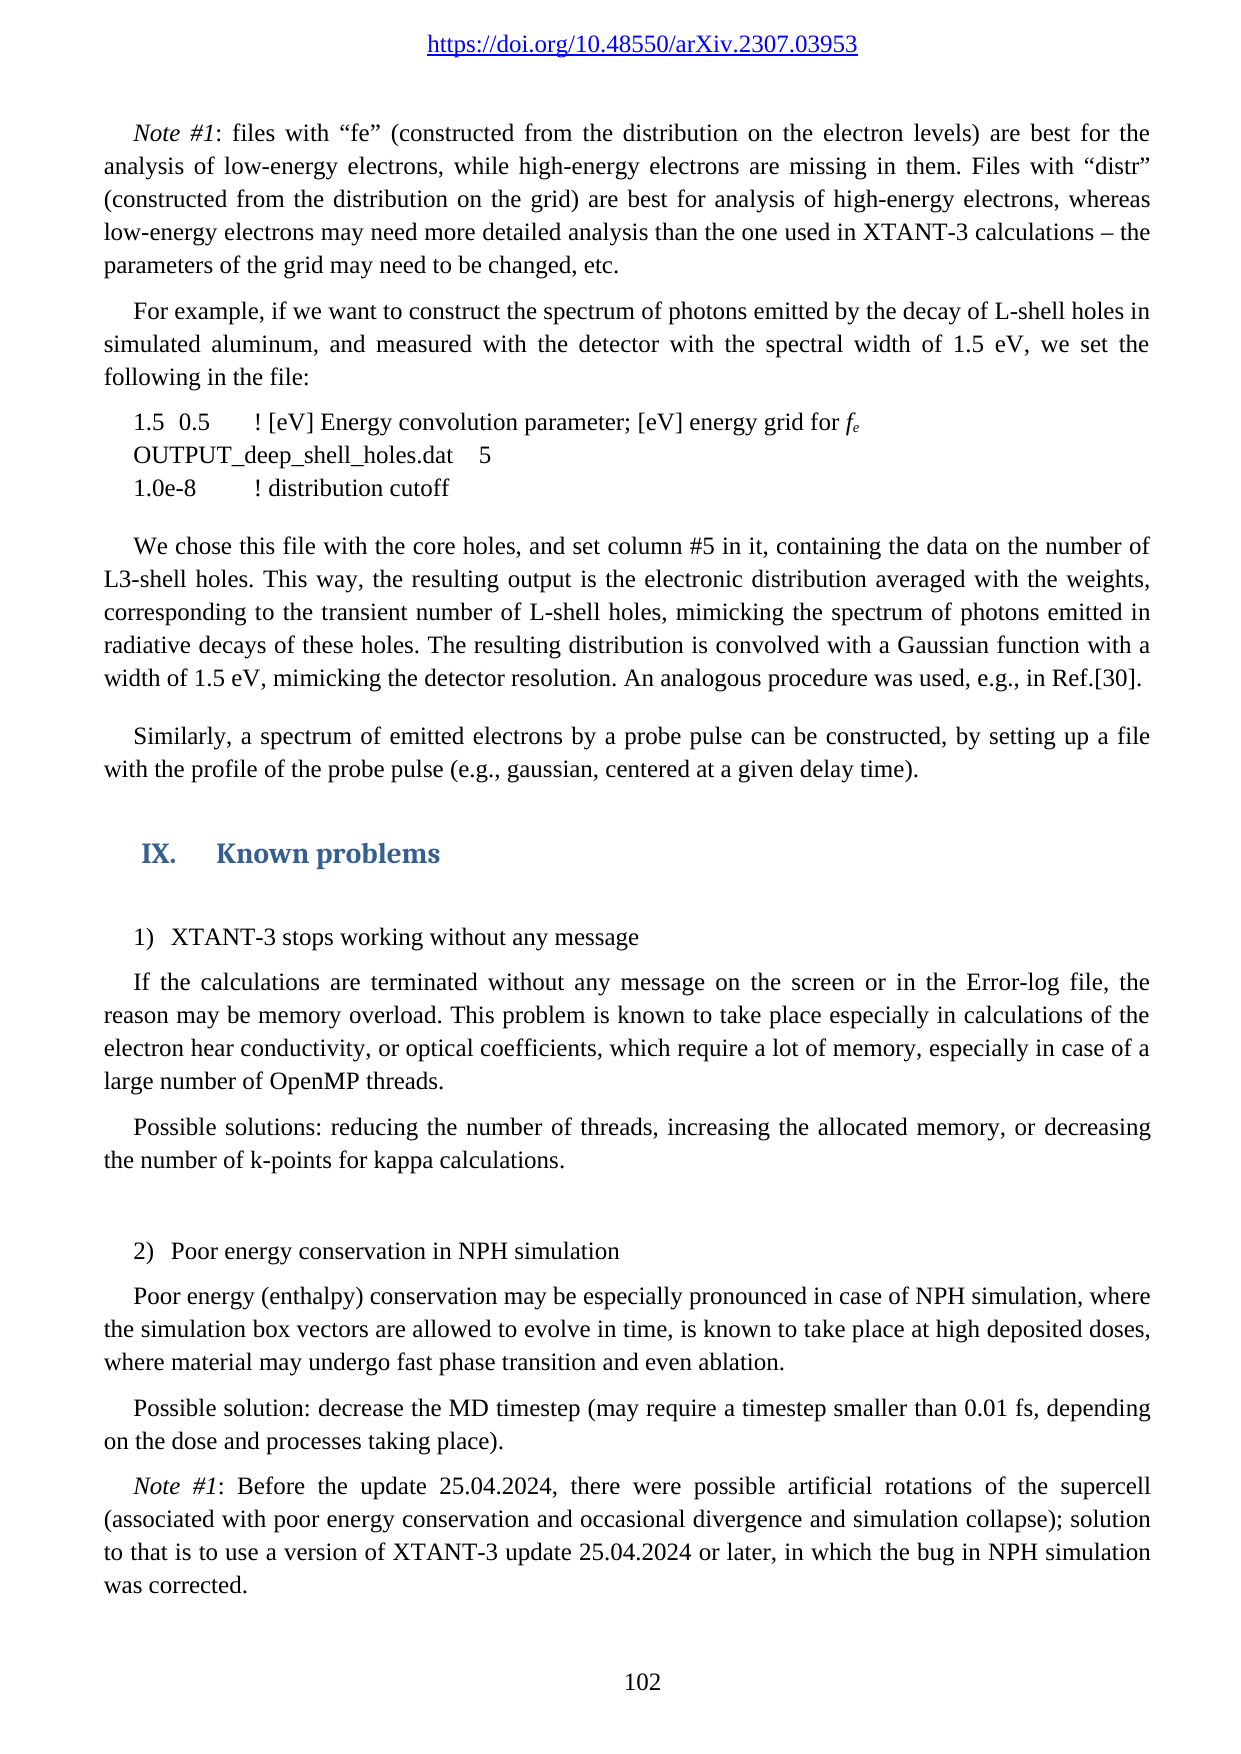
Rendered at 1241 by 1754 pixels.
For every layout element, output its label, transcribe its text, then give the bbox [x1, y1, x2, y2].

text 1.5 0.5 ! [eV] Energy convolution parameter; [eV] energy grid for fe [103, 407, 1152, 436]
text OUTPUT_deep_shell_holes.dat 5 [103, 440, 1152, 469]
text Possible solutions: reducing the number of threads, increasing the allocated memory, or decreasing the number of k-points for kappa calculations. [103, 1112, 1152, 1173]
text 1.0e-8 ! distribution cutoff [103, 473, 1152, 502]
list XTANT-3 stops working without any message [133, 922, 1152, 950]
text Poor energy (enthalpy) conservation may be especially pronounced in case of NPH simulation, where the simulation box vectors are allowed to evolve in time, is known to take place at high deposited doses, where material may undergo fast phase transition and even ablation. [103, 1281, 1152, 1376]
list Poor energy conservation in NPH simulation [133, 1236, 1152, 1264]
text For example, if we want to construct the spectrum of photons emitted by the decay of L-shell holes in simulated aluminum, and measured with the detector with the spectral width of 1.5 eV, we set the following in the file: [103, 296, 1152, 391]
text Note #1: files with “fe” (constructed from the distribution on the electron levels) are best for the analysis of low-energy electrons, while high-energy electrons are missing in them. Files with “distr” (constructed from the distribution on the grid) are best for analysis of high-energy electrons, whereas low-energy electrons may need more detailed analysis than the one used in XTANT-3 calculations – the parameters of the grid may need to be changed, etc. [103, 118, 1152, 279]
text Note #1: Before the update 25.04.2024, there were possible artificial rotations of the supercell (associated with poor energy conservation and occasional divergence and simulation collapse); solution to that is to use a version of XTANT-3 update 25.04.2024 or later, in which the bug in NPH simulation was corrected. [103, 1471, 1152, 1599]
text Similarly, a spectrum of emitted electrons by a probe pulse can be constructed, by setting up a file with the profile of the probe pulse (e.g., gaussian, centered at a given delay time). [103, 721, 1152, 783]
text We chose this file with the core holes, and set column #5 in it, containing the data on the number of L3-shell holes. This way, the resulting output is the electronic distribution averaged with the weights, corresponding to the transient number of L-shell holes, mimicking the spectrum of photons emitted in radiative decays of these holes. The resulting distribution is convolved with a Gaussian function with a width of 1.5 eV, mimicking the detector resolution. An analogous procedure was used, e.g., in Ref.[30]. [103, 531, 1152, 692]
subtitle Known problems [141, 837, 1152, 871]
text If the calculations are terminated without any message on the screen or in the Error-log file, the reason may be memory overload. This problem is known to take place especially in calculations of the electron hear conductivity, or optical coefficients, which require a lot of memory, especially in case of a large number of OpenMP threads. [103, 967, 1152, 1095]
text Possible solution: decrease the MD timestep (may require a timestep smaller than 0.01 fs, depending on the dose and processes taking place). [103, 1393, 1152, 1454]
